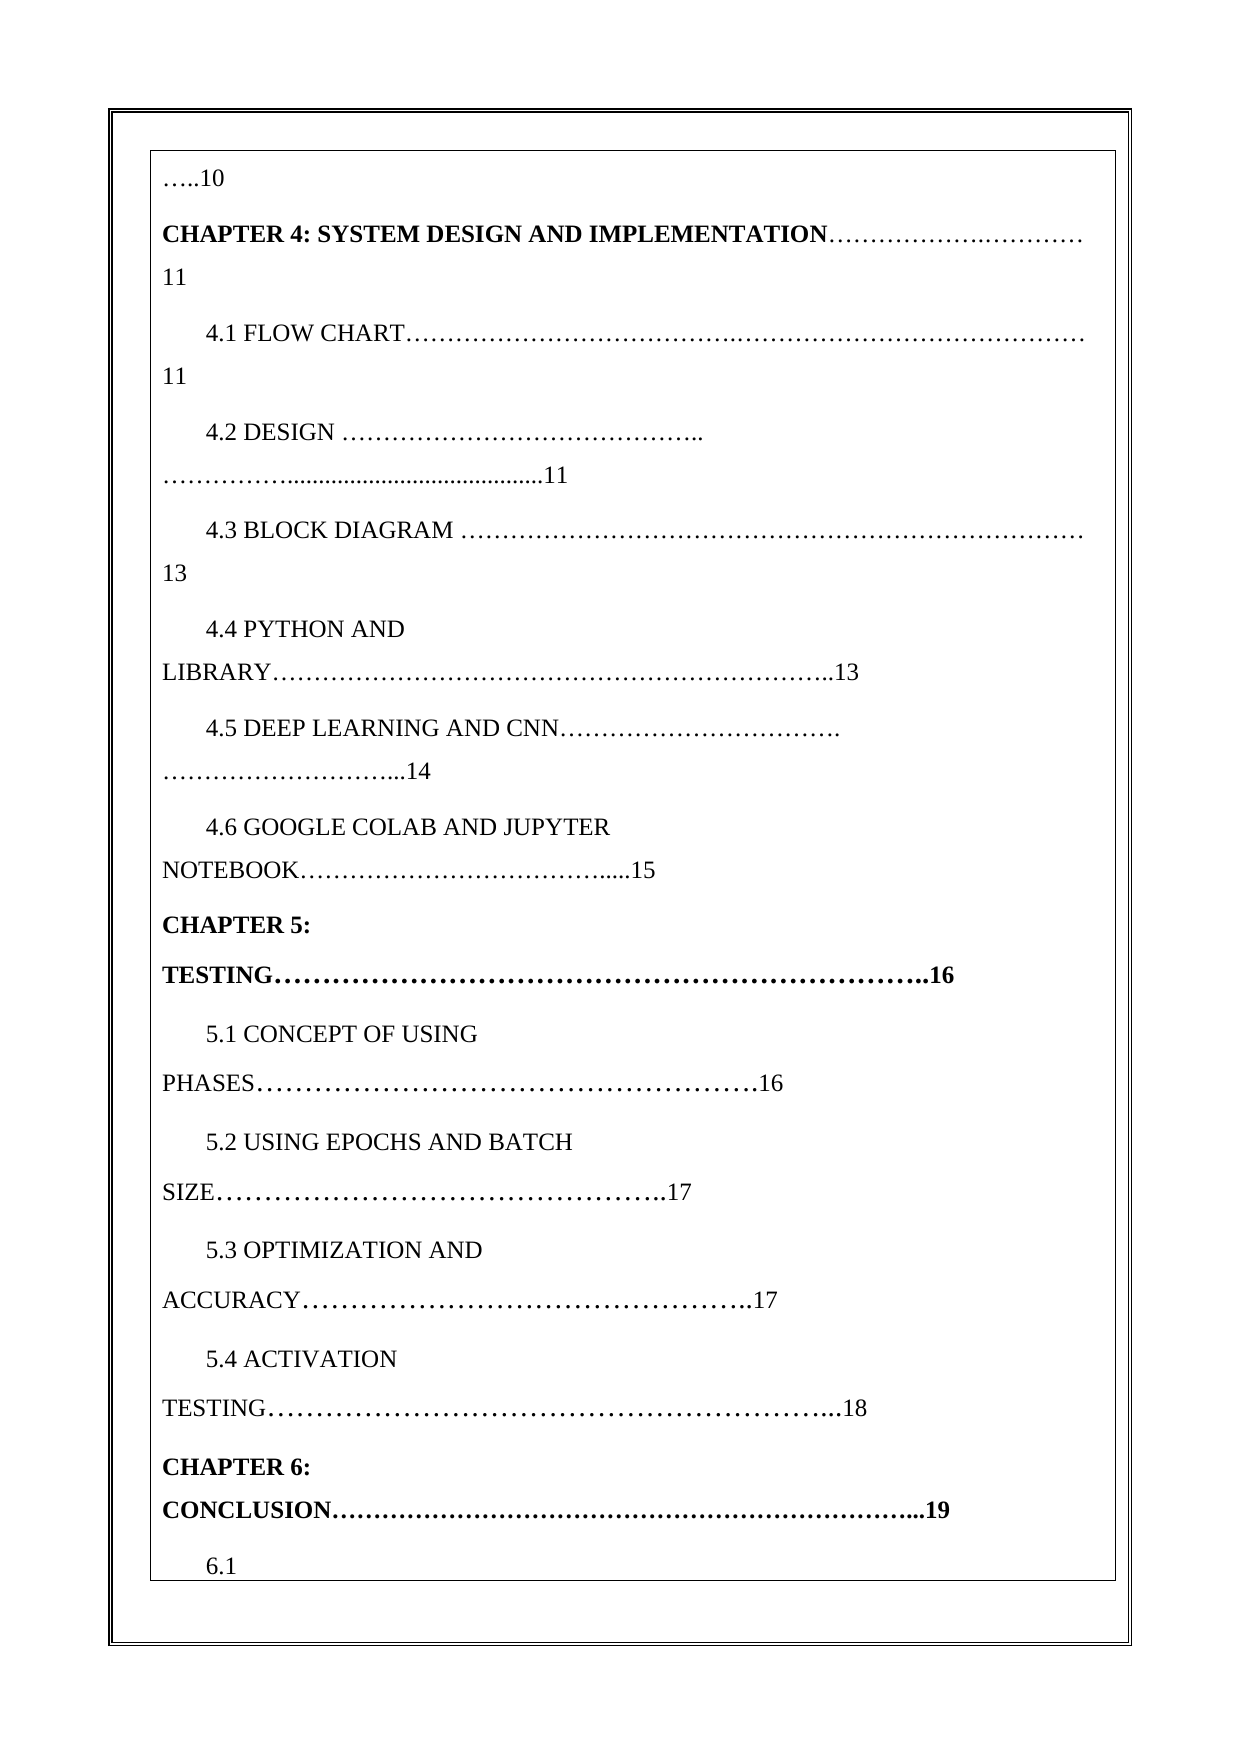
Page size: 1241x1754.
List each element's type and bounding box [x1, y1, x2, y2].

table_header [151, 151, 1115, 1579]
